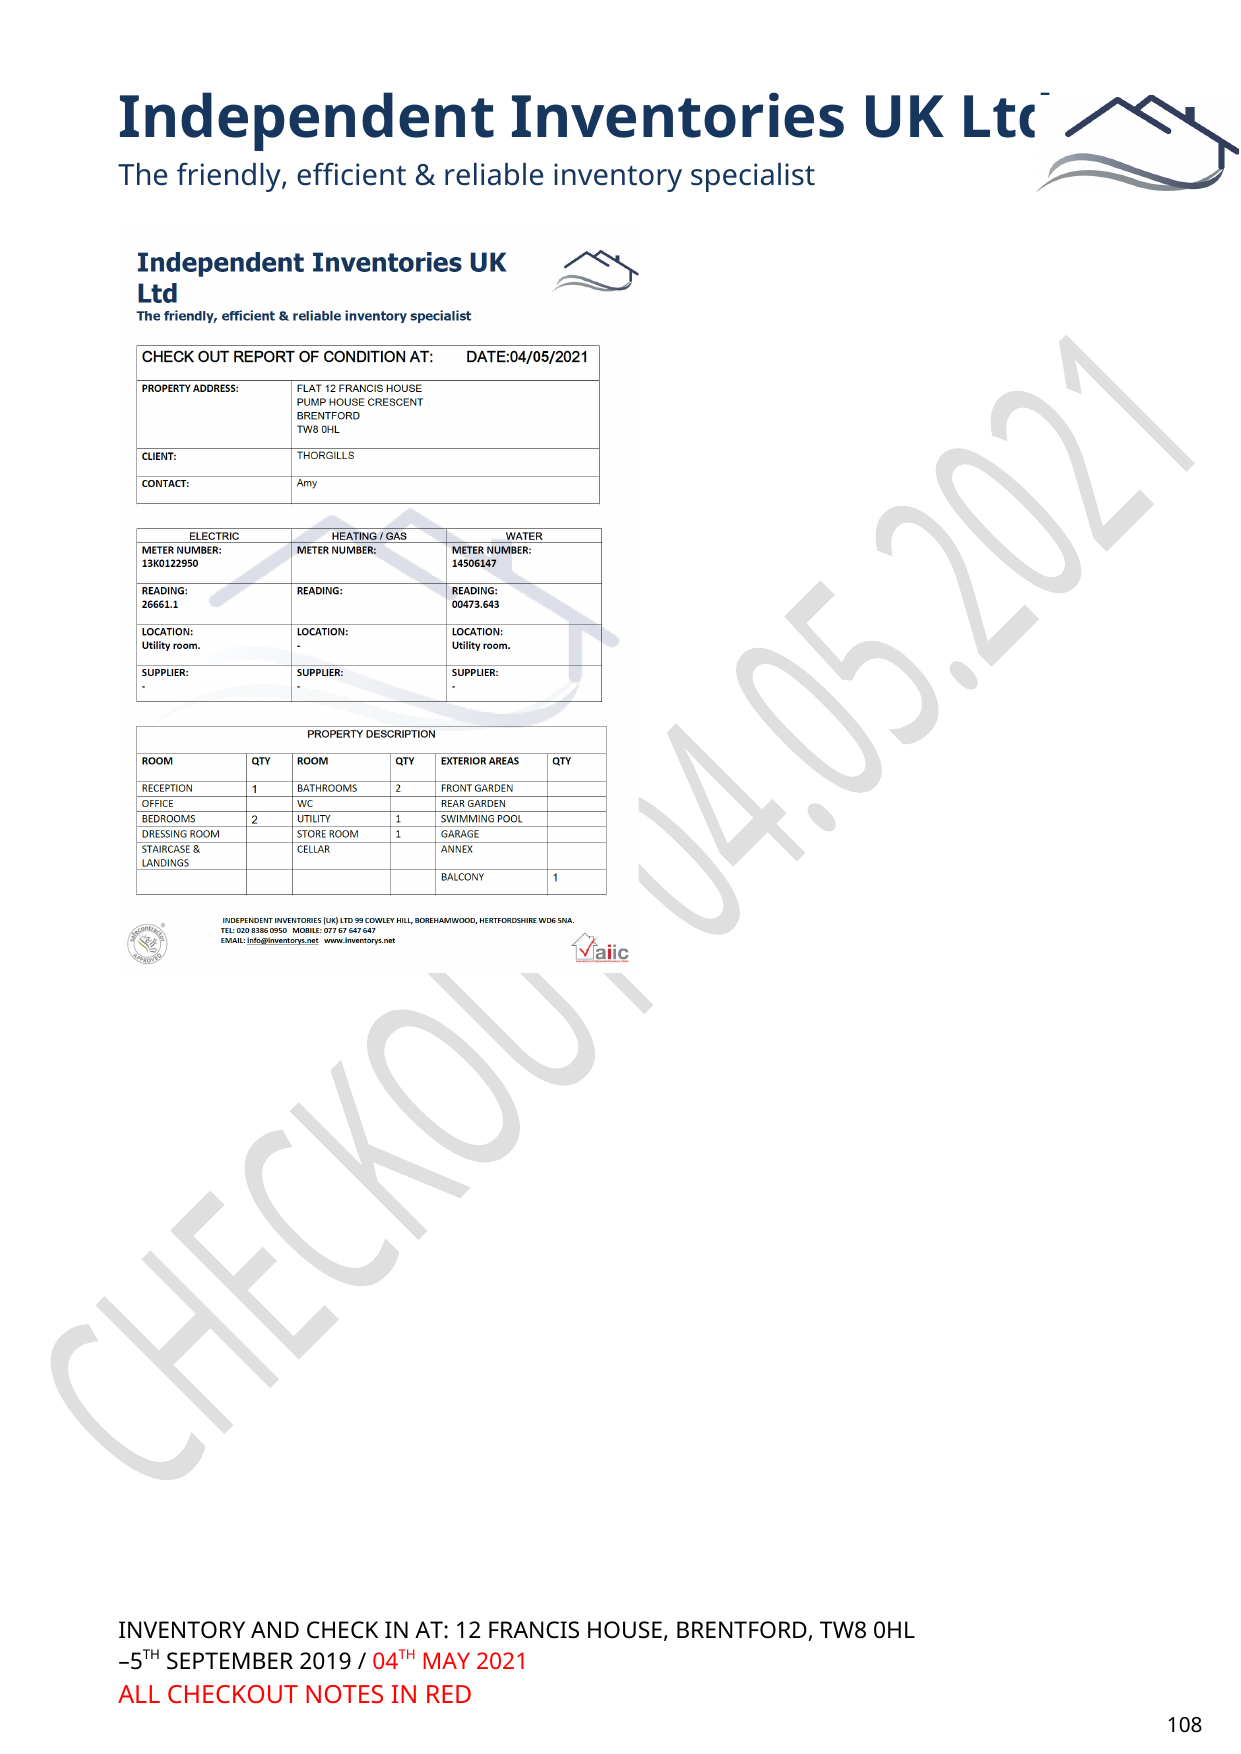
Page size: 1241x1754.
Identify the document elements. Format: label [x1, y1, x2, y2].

picture [1034, 95, 1240, 192]
